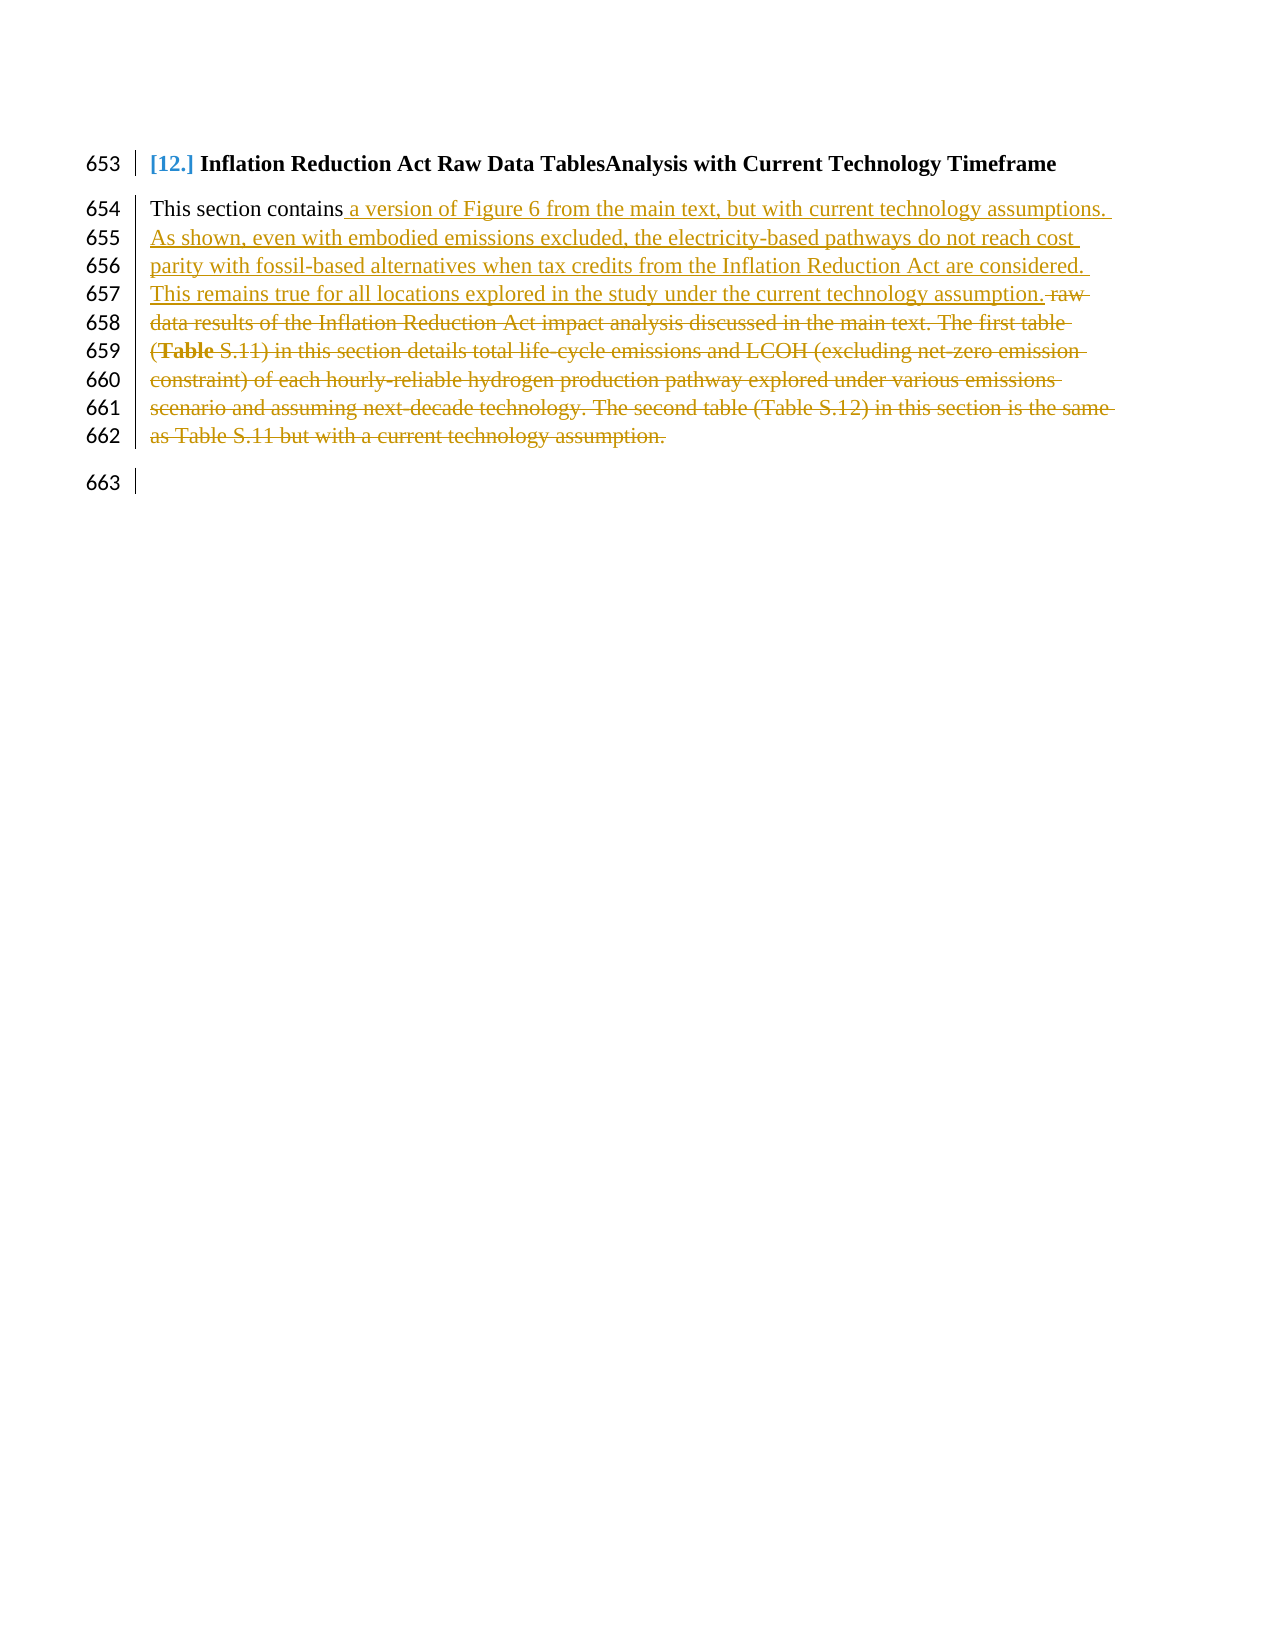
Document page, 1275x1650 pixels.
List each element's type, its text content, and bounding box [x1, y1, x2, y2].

text This section contains [150, 195, 1125, 449]
subtitle Inflation Reduction Act [150, 150, 1125, 176]
